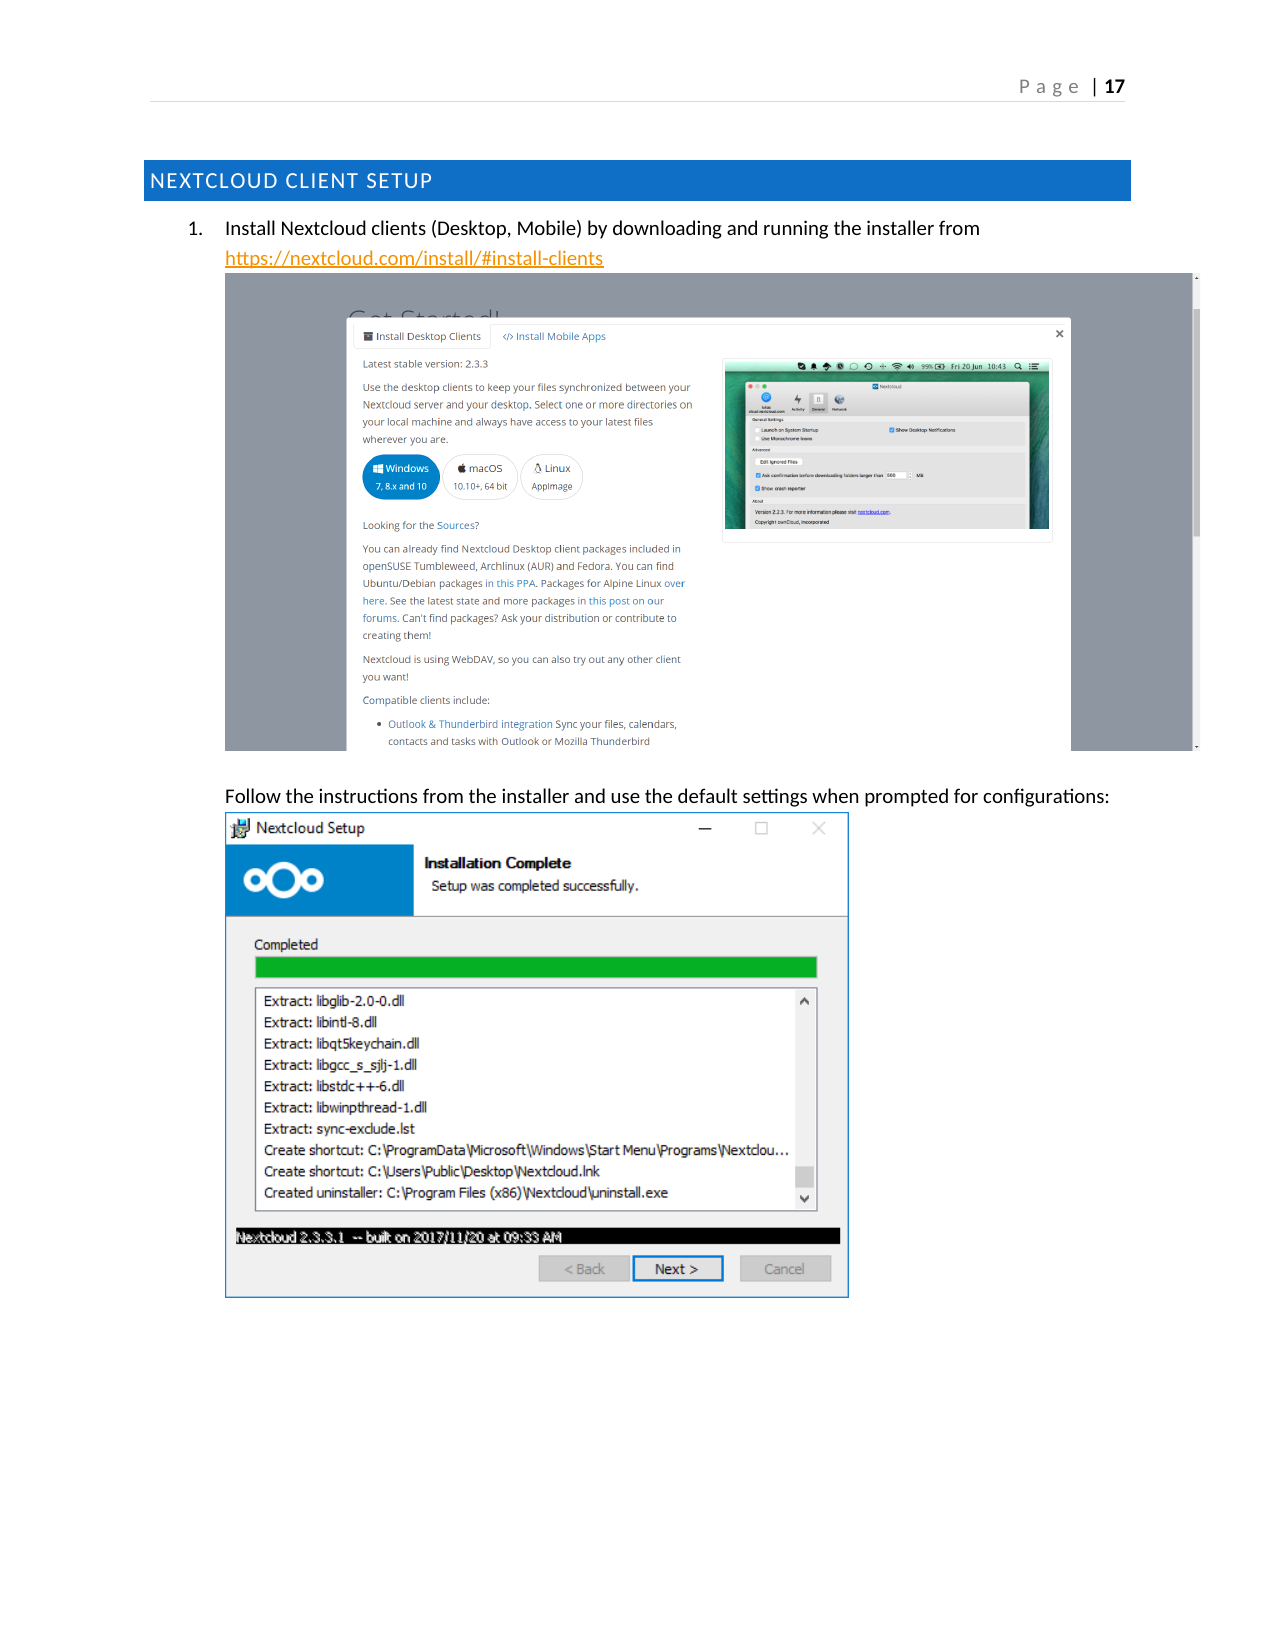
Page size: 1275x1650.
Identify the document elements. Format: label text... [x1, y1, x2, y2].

subtitle Nextcloud Client Setup [150, 167, 1125, 195]
list Follow the instructions from the installer and use the default settings when prompted for configurations: [225, 783, 1125, 808]
picture [225, 812, 849, 1298]
list Install Nextcloud clients (Desktop, Mobile) by downloading and running the installer from https://nextcloud.com/install/#install-clients [187, 216, 1125, 270]
picture [225, 273, 1200, 751]
